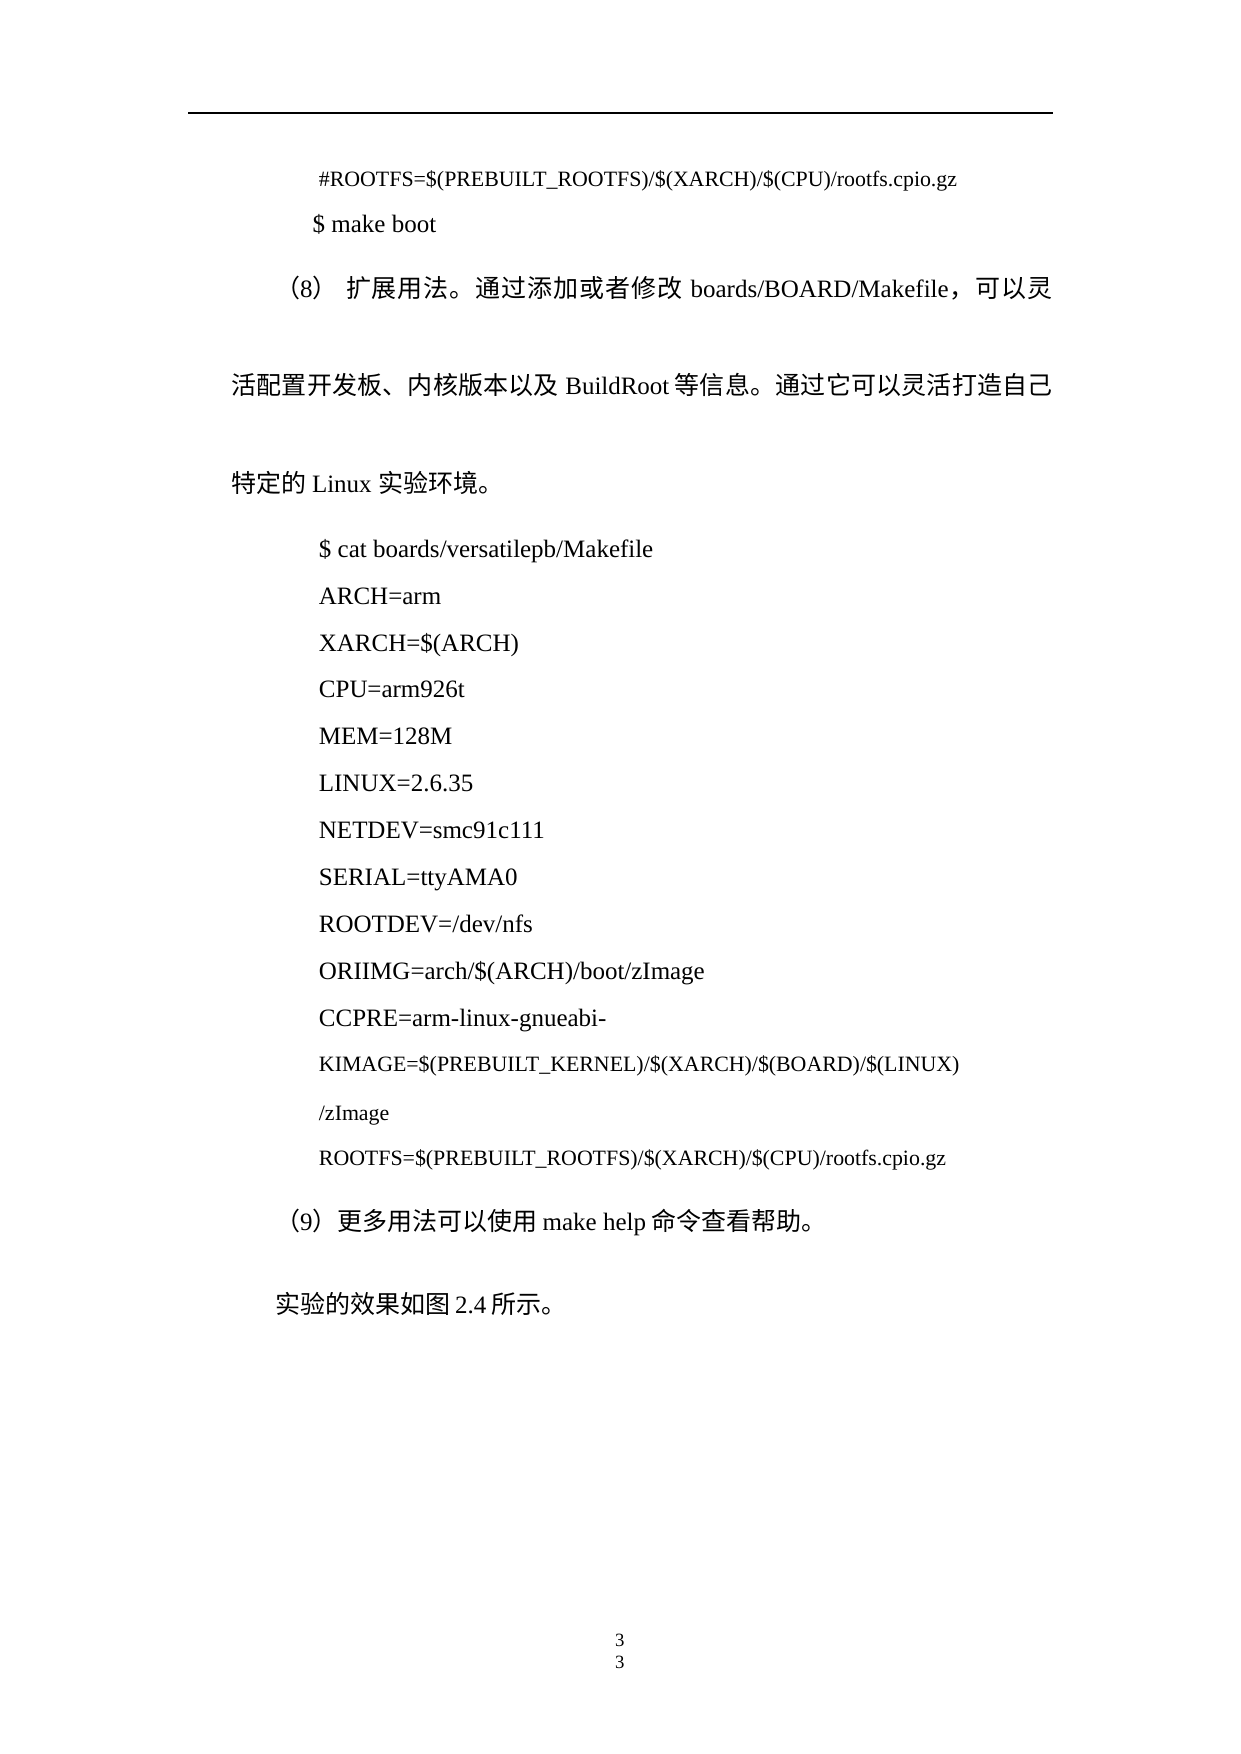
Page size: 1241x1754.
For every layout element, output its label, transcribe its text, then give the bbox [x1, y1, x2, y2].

list ROOTFS=$(PREBUILT_ROOTFS)/$(XARCH)/$(CPU)/rootfs.cpio.gz [275, 1142, 1053, 1174]
list #ROOTFS=$(PREBUILT_ROOTFS)/$(XARCH)/$(CPU)/rootfs.cpio.gz [275, 162, 1053, 194]
list XARCH=$(ARCH) [275, 626, 1053, 658]
list CCPRE=arm-linux-gnueabi- [275, 1001, 1053, 1033]
list $ cat boards/versatilepb/Makefile [275, 532, 1053, 564]
list KIMAGE=$(PREBUILT_KERNEL)/$(XARCH)/$(BOARD)/$(LINUX) /zImage [275, 1048, 1053, 1129]
list ORIIMG=arch/$(ARCH)/boot/zImage [275, 954, 1053, 986]
list ROOTDEV=/dev/nfs [275, 907, 1053, 939]
list NETDEV=smc91c111 [275, 813, 1053, 846]
list MEM=128M [275, 719, 1053, 752]
list ARCH=arm [275, 579, 1053, 611]
list 扩展用法。通过添加或者修改 boards/BOARD/Makefile，可以灵活配置开发板、内核版本以及 BuildRoot等信息。通过它可以灵活打造自己特定的 Linux 实验环境。 [231, 254, 1053, 514]
list 实验的效果如图2.4所示。 [275, 1270, 1053, 1335]
list LINUX=2.6.35 [275, 766, 1053, 799]
list 更多用法可以使用make help命令查看帮助。 [231, 1187, 1053, 1252]
list CPU=arm926t [275, 673, 1053, 705]
list $ make boot [187, 207, 1053, 239]
list SERIAL=ttyAMA0 [275, 860, 1053, 893]
